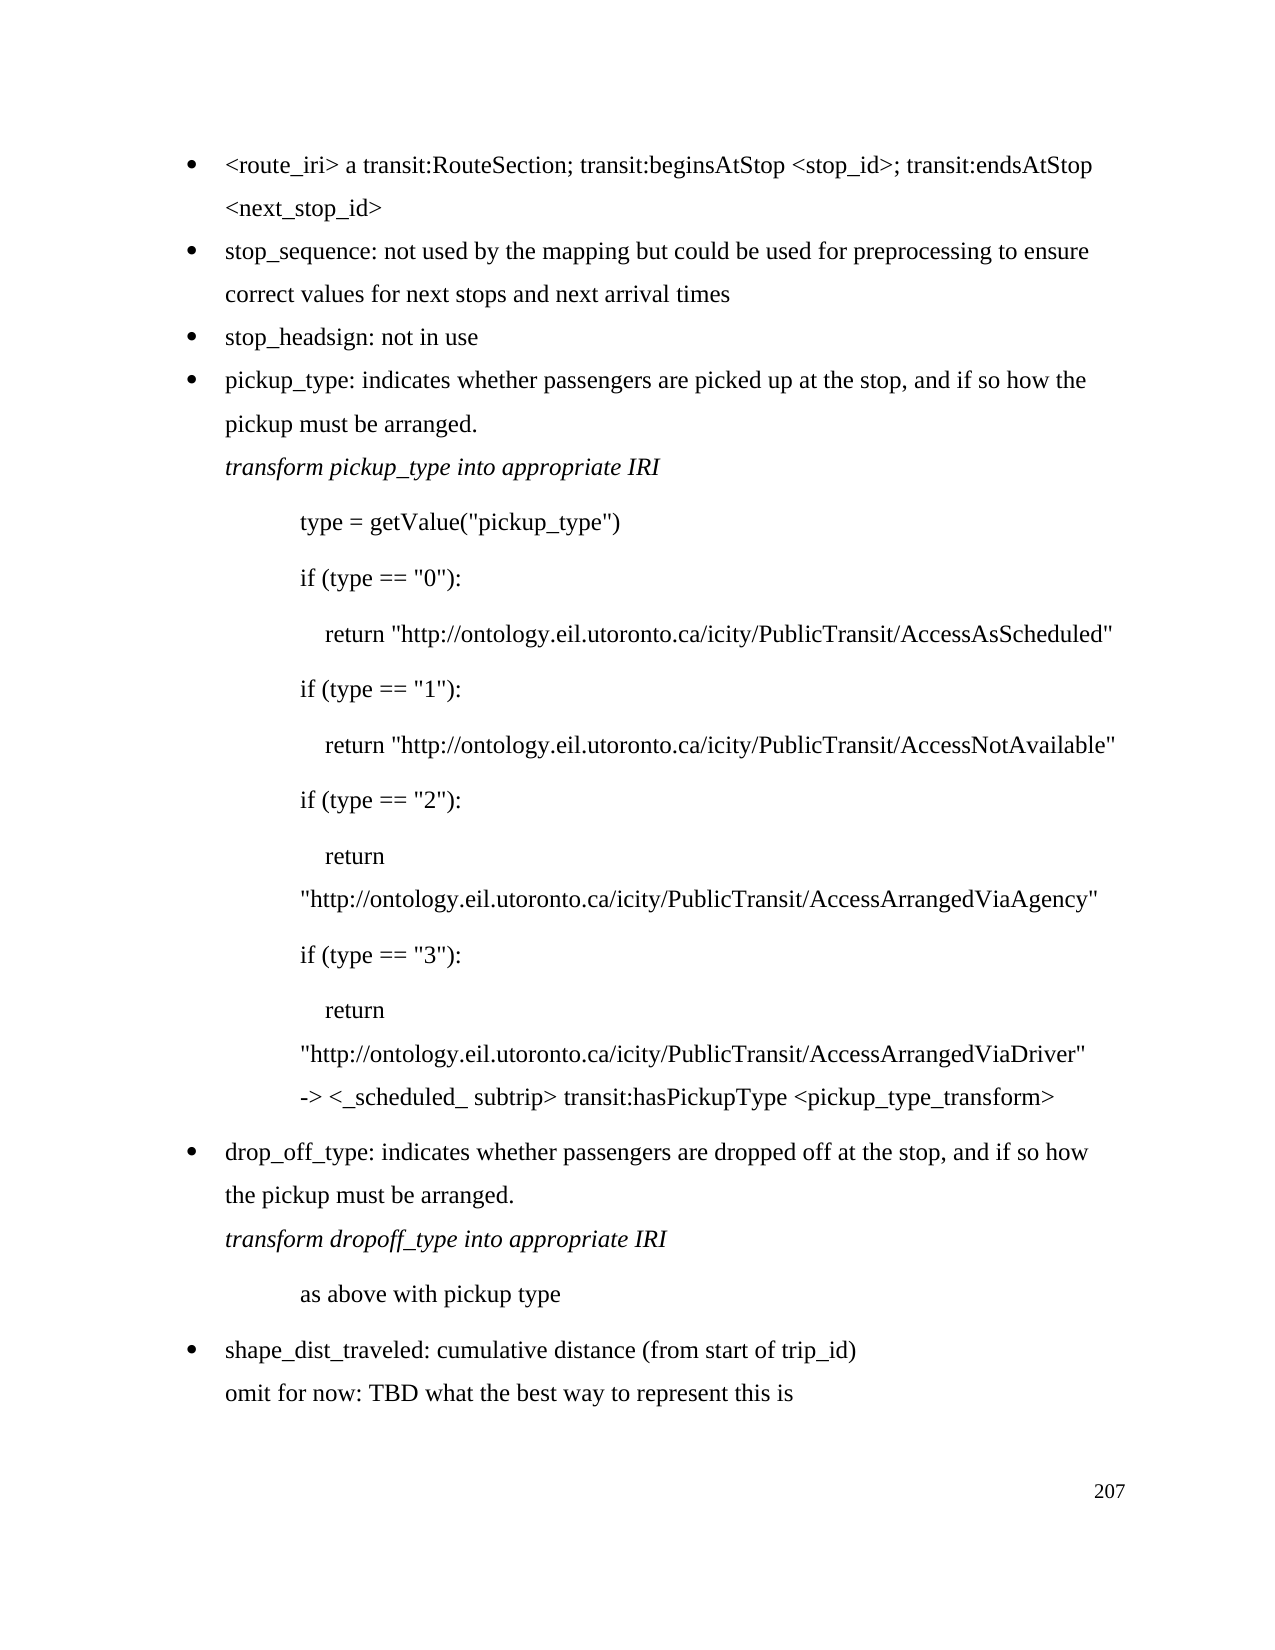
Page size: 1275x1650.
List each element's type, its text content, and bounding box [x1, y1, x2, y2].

text as above with pickup type [300, 1279, 1125, 1308]
list shape_dist_traveled: cumulative distance (from start of trip_id) omit for now: TBD what the best way to represent this is [187, 1335, 1125, 1407]
text return "http://ontology.eil.utoronto.ca/icity/PublicTransit/AccessArrangedViaDriver" -> <_scheduled_ subtrip> transit:hasPickupType <pickup_type_transform> [300, 996, 1125, 1111]
text return "http://ontology.eil.utoronto.ca/icity/PublicTransit/AccessArrangedViaAgency" [300, 841, 1125, 913]
text type = getValue("pickup_type") [300, 507, 1125, 536]
text return "http://ontology.eil.utoronto.ca/icity/PublicTransit/AccessAsScheduled" [300, 619, 1125, 647]
text if (type == "1"): [300, 674, 1125, 703]
text if (type == "3"): [300, 940, 1125, 969]
list <route_iri> a transit:RouteSection; transit:beginsAtStop <stop_id>; transit:endsAtStop <next_stop_id> [187, 150, 1125, 222]
list stop_headsign: not in use [187, 322, 1125, 351]
text return "http://ontology.eil.utoronto.ca/icity/PublicTransit/AccessNotAvailable" [300, 730, 1125, 759]
text if (type == "2"): [300, 786, 1125, 814]
list pickup_type: indicates whether passengers are picked up at the stop, and if so how the pickup must be arranged. transform pickup_type into appropriate IRI [187, 366, 1125, 481]
list drop_off_type: indicates whether passengers are dropped off at the stop, and if so how the pickup must be arranged. transform dropoff_type into appropriate IRI [187, 1137, 1125, 1252]
list stop_sequence: not used by the mapping but could be used for preprocessing to ensure correct values for next stops and next arrival times [187, 236, 1125, 308]
text if (type == "0"): [300, 563, 1125, 592]
